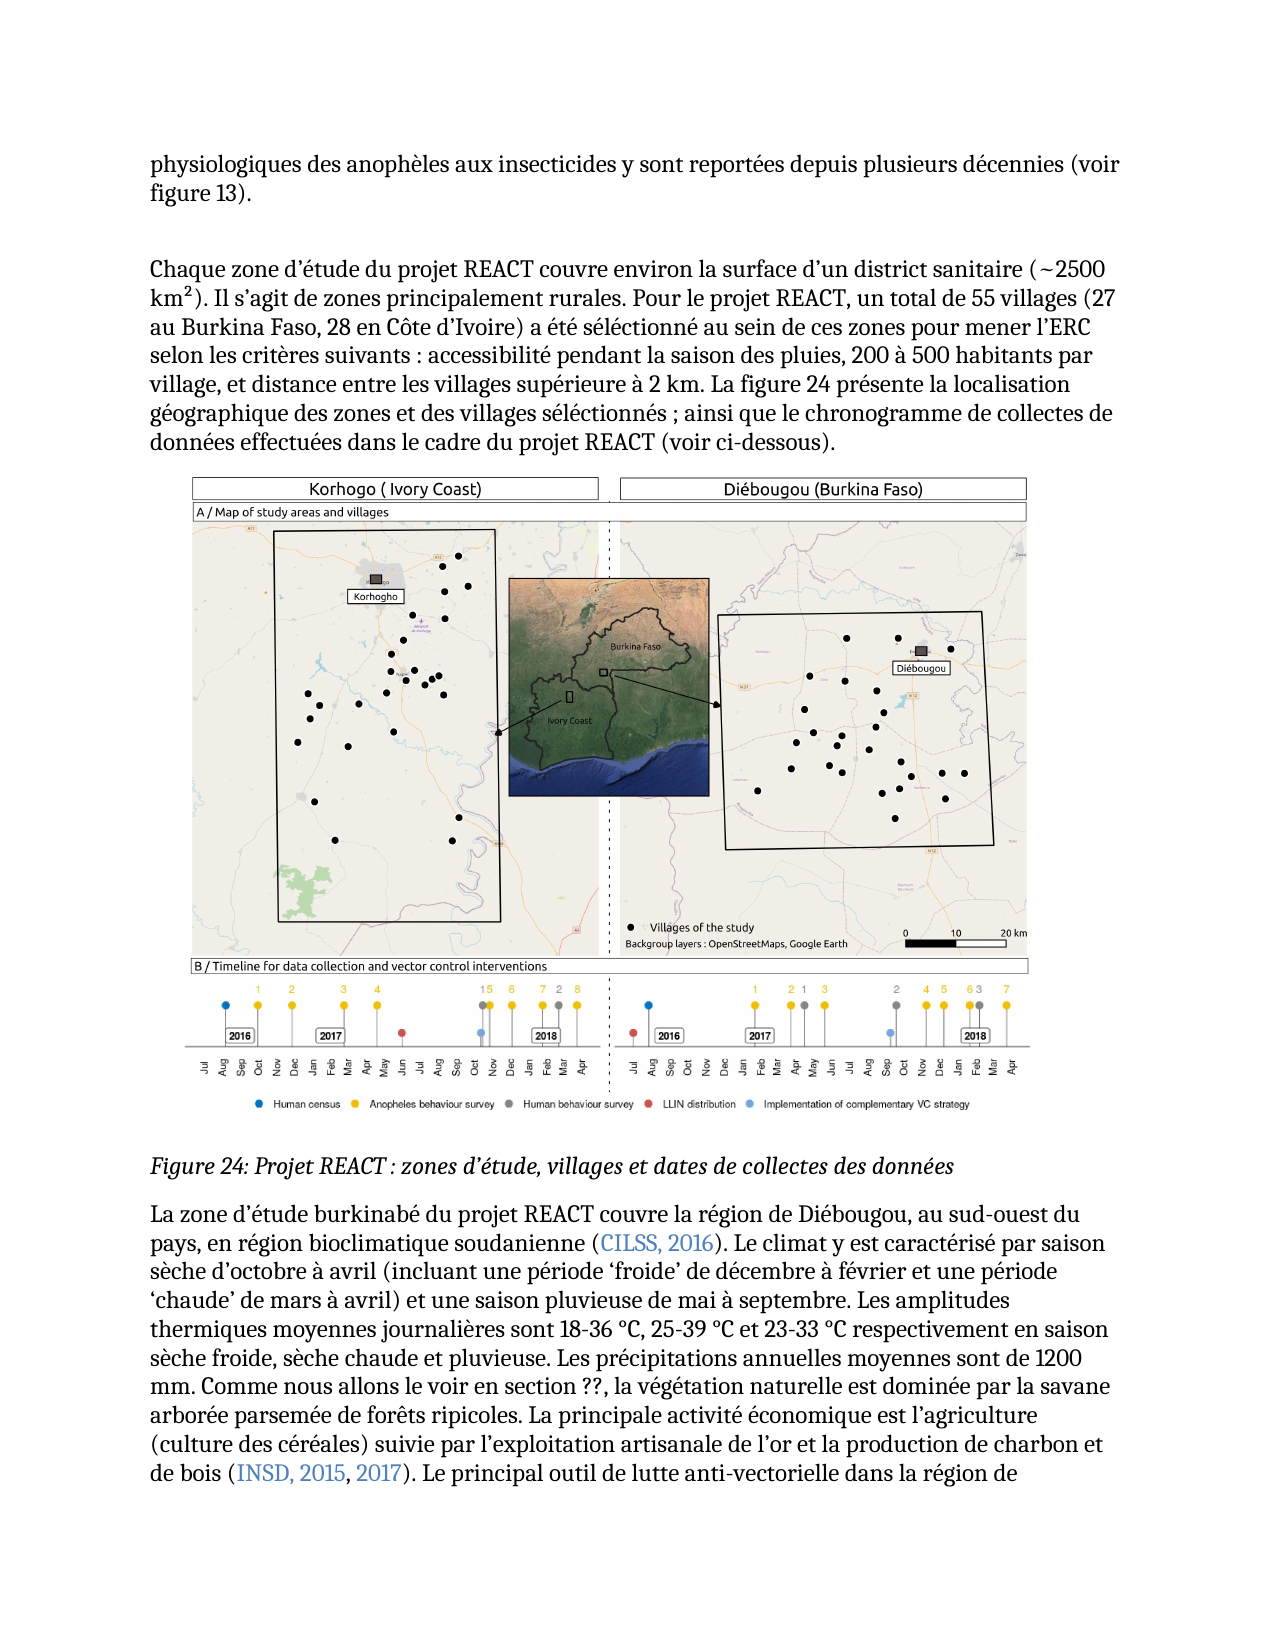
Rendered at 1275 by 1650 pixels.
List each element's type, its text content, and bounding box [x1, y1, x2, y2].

picture [168, 475, 1044, 1132]
text Chaque zone d’étude du projet REACT couvre environ la surface d’un district sanitaire (~2500 km²). Il s’agit de zones principalement rurales. Pour le projet REACT, un total de 55 villages (27 au Burkina Faso, 28 en Côte d’Ivoire) a été séléctionné au sein de ces zones pour mener l’ERC selon les critères suivants : accessibilité pendant la saison des pluies, 200 à 500 habitants par village, et distance entre les villages supérieure à 2 km. La figure 24 présente la localisation géographique des zones et des villages séléctionnés ; ainsi que le chronogramme de collectes de données effectuées dans le cadre du projet REACT (voir ci-dessous). [150, 255, 1125, 456]
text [150, 1200, 1125, 1487]
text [150, 150, 1125, 236]
text Figure 24: Projet REACT : zones d’étude, villages et dates de collectes des données [150, 1152, 1125, 1181]
